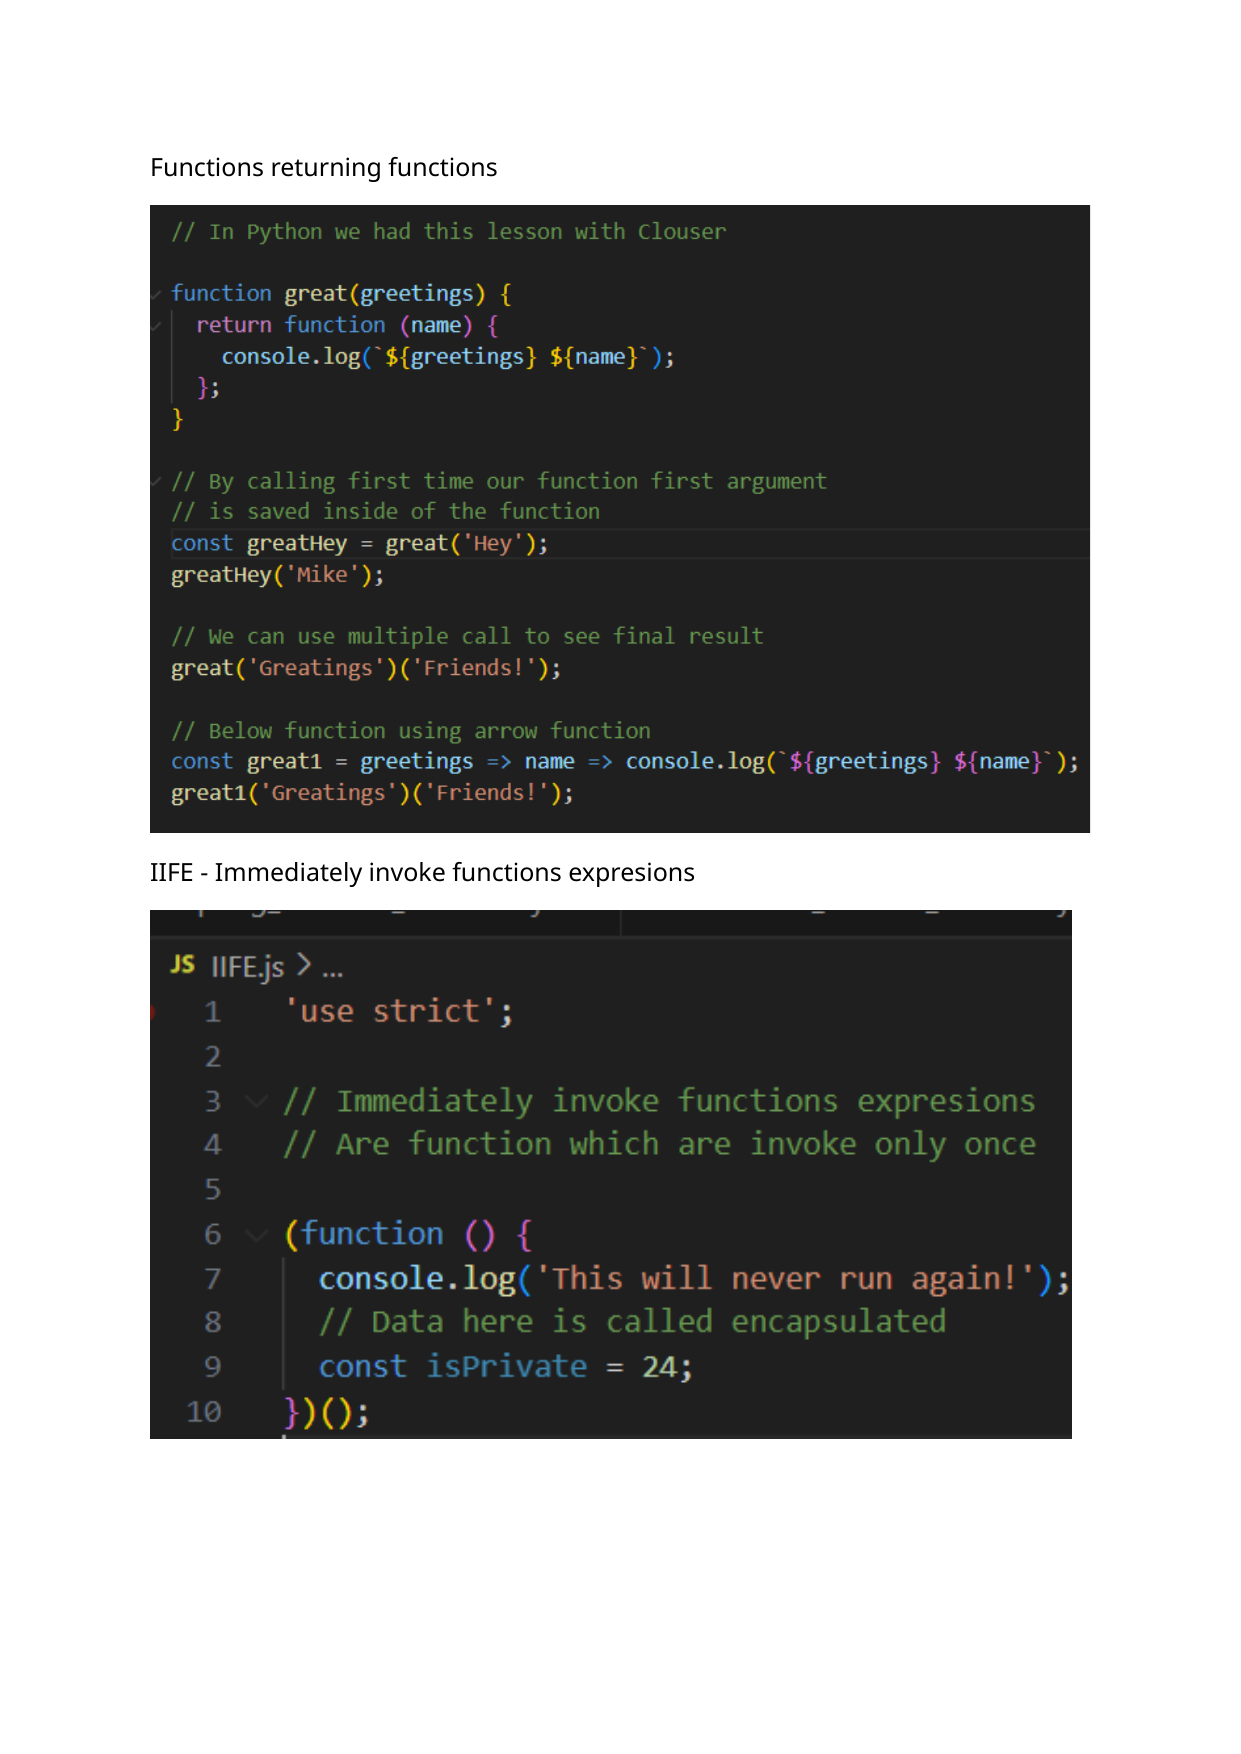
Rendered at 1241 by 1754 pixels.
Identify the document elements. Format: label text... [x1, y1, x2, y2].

picture [150, 910, 1072, 1439]
text Functions returning functions [150, 150, 1090, 184]
picture [150, 205, 1091, 833]
text IIFE - Immediately invoke functions expresions [150, 854, 1090, 888]
